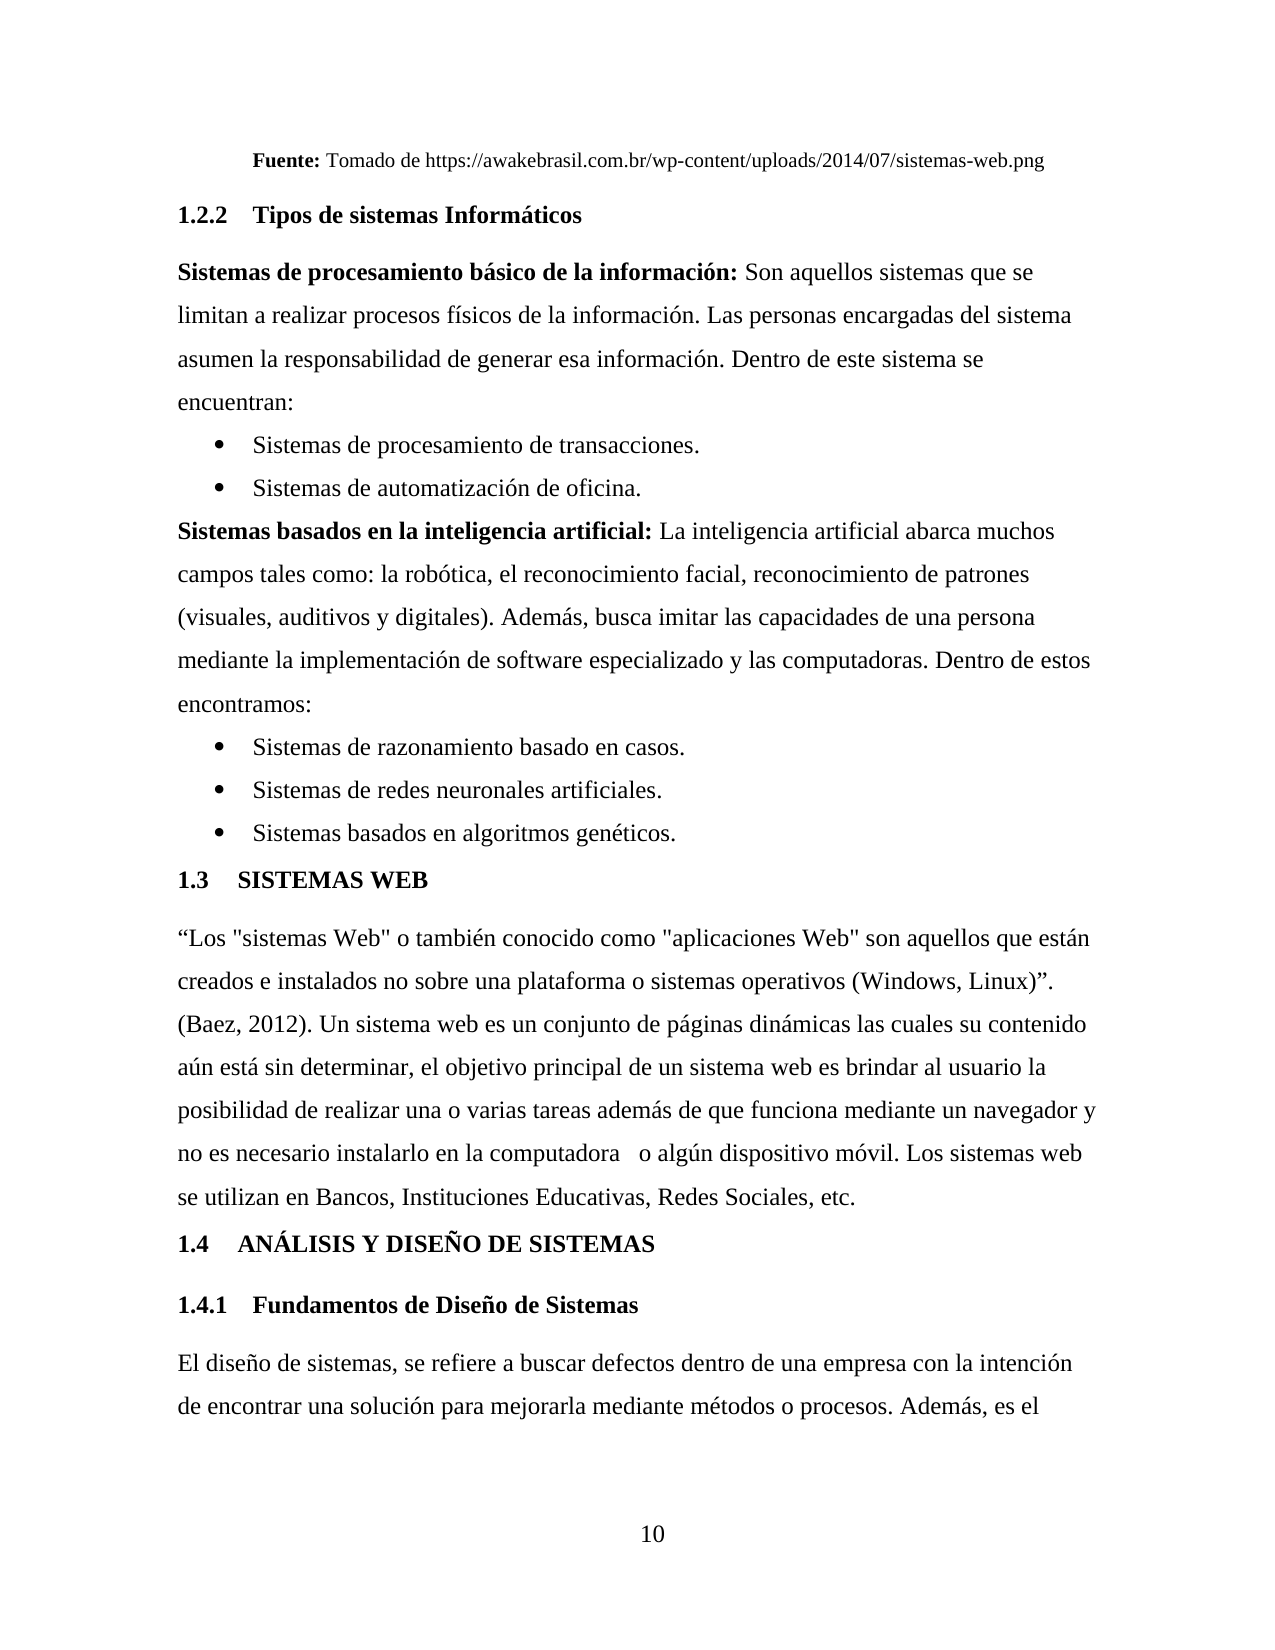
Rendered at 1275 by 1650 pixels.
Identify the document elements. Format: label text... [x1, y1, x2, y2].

subtitle ANÁLISIS Y DISEÑO DE SISTEMAS [177, 1229, 1098, 1258]
text Sistemas basados en la inteligencia artificial: La inteligencia artificial abarca muchos campos tales como: la robótica, el reconocimiento facial, reconocimiento de patrones (visuales, auditivos y digitales). Además, busca imitar las capacidades de una persona mediante la implementación de software especializado y las computadoras. Dentro de estos encontramos: [177, 516, 1098, 717]
list Sistemas de razonamiento basado en casos. [215, 732, 1098, 761]
text “Los "sistemas Web" o también conocido como "aplicaciones Web" son aquellos que están creados e instalados no sobre una plataforma o sistemas operativos (Windows, Linux)”.. Un sistema web es un conjunto de páginas dinámicas las cuales su contenido aún está sin determinar, el objetivo principal de un sistema web es brindar al usuario la posibilidad de realizar una o varias tareas además de que funciona mediante un navegador y no es necesario instalarlo en la computadora o algún dispositivo móvil. Los sistemas web se utilizan en Bancos, Instituciones Educativas, Redes Sociales, etc. [177, 923, 1098, 1210]
subtitle SISTEMAS WEB [177, 865, 1098, 894]
text Fuente: Tomado de https://awakebrasil.com.br/wp-content/uploads/2014/07/sistemas-web.png [252, 148, 1098, 172]
list Sistemas de automatización de oficina. [215, 473, 1098, 502]
list Sistemas basados en algoritmos genéticos. [215, 818, 1098, 847]
text Sistemas de procesamiento básico de la información: Son aquellos sistemas que se limitan a realizar procesos físicos de la información. Las personas encargadas del sistema asumen la responsabilidad de generar esa información. Dentro de este sistema se encuentran: [177, 257, 1098, 416]
list Sistemas de redes neuronales artificiales. [215, 775, 1098, 804]
list Sistemas de procesamiento de transacciones. [215, 430, 1098, 459]
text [177, 1348, 1098, 1420]
subtitle Fundamentos de Diseño de Sistemas [177, 1291, 1098, 1319]
subtitle Tipos de sistemas Informáticos [177, 200, 1098, 229]
